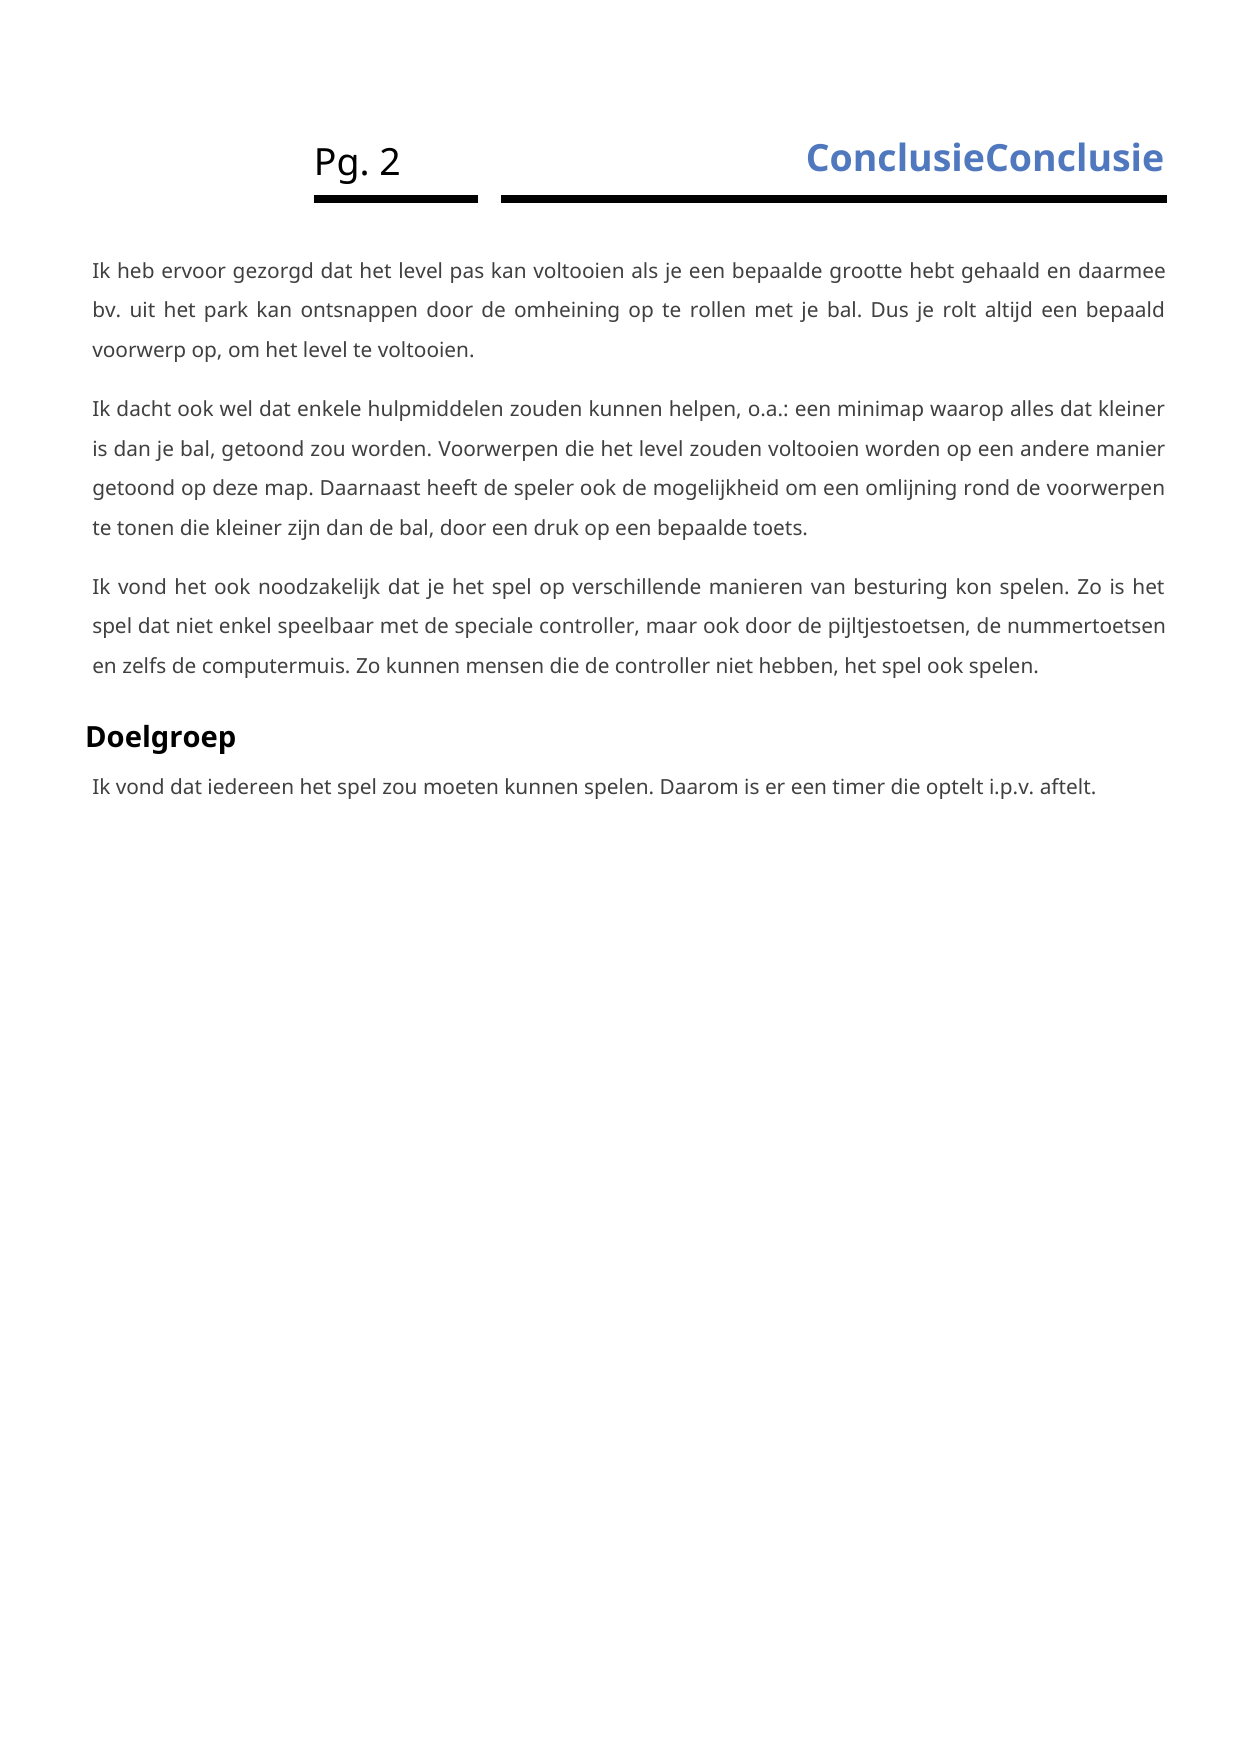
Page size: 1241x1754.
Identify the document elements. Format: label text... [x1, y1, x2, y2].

text Doelgroep [77, 716, 1167, 756]
text Ik heb ervoor gezorgd dat het level pas kan voltooien als je een bepaalde grootte hebt gehaald en daarmee bv. uit het park kan ontsnappen door de omheining op te rollen met je bal. Dus je rolt altijd een bepaald voorwerp op, om het level te voltooien. [92, 256, 1167, 364]
text Ik vond dat iedereen het spel zou moeten kunnen spelen. Daarom is er een timer die optelt i.p.v. aftelt. [92, 772, 1167, 800]
text Ik dacht ook wel dat enkele hulpmiddelen zouden kunnen helpen, o.a.: een minimap waarop alles dat kleiner is dan je bal, getoond zou worden. Voorwerpen die het level zouden voltooien worden op een andere manier getoond op deze map. Daarnaast heeft de speler ook de mogelijkheid om een omlijning rond de voorwerpen te tonen die kleiner zijn dan de bal, door een druk op een bepaalde toets. [92, 394, 1167, 542]
text Ik vond het ook noodzakelijk dat je het spel op verschillende manieren van besturing kon spelen. Zo is het spel dat niet enkel speelbaar met de speciale controller, maar ook door de pijltjestoetsen, de nummertoetsen en zelfs de computermuis. Zo kunnen mensen die de controller niet hebben, het spel ook spelen. [92, 572, 1167, 680]
